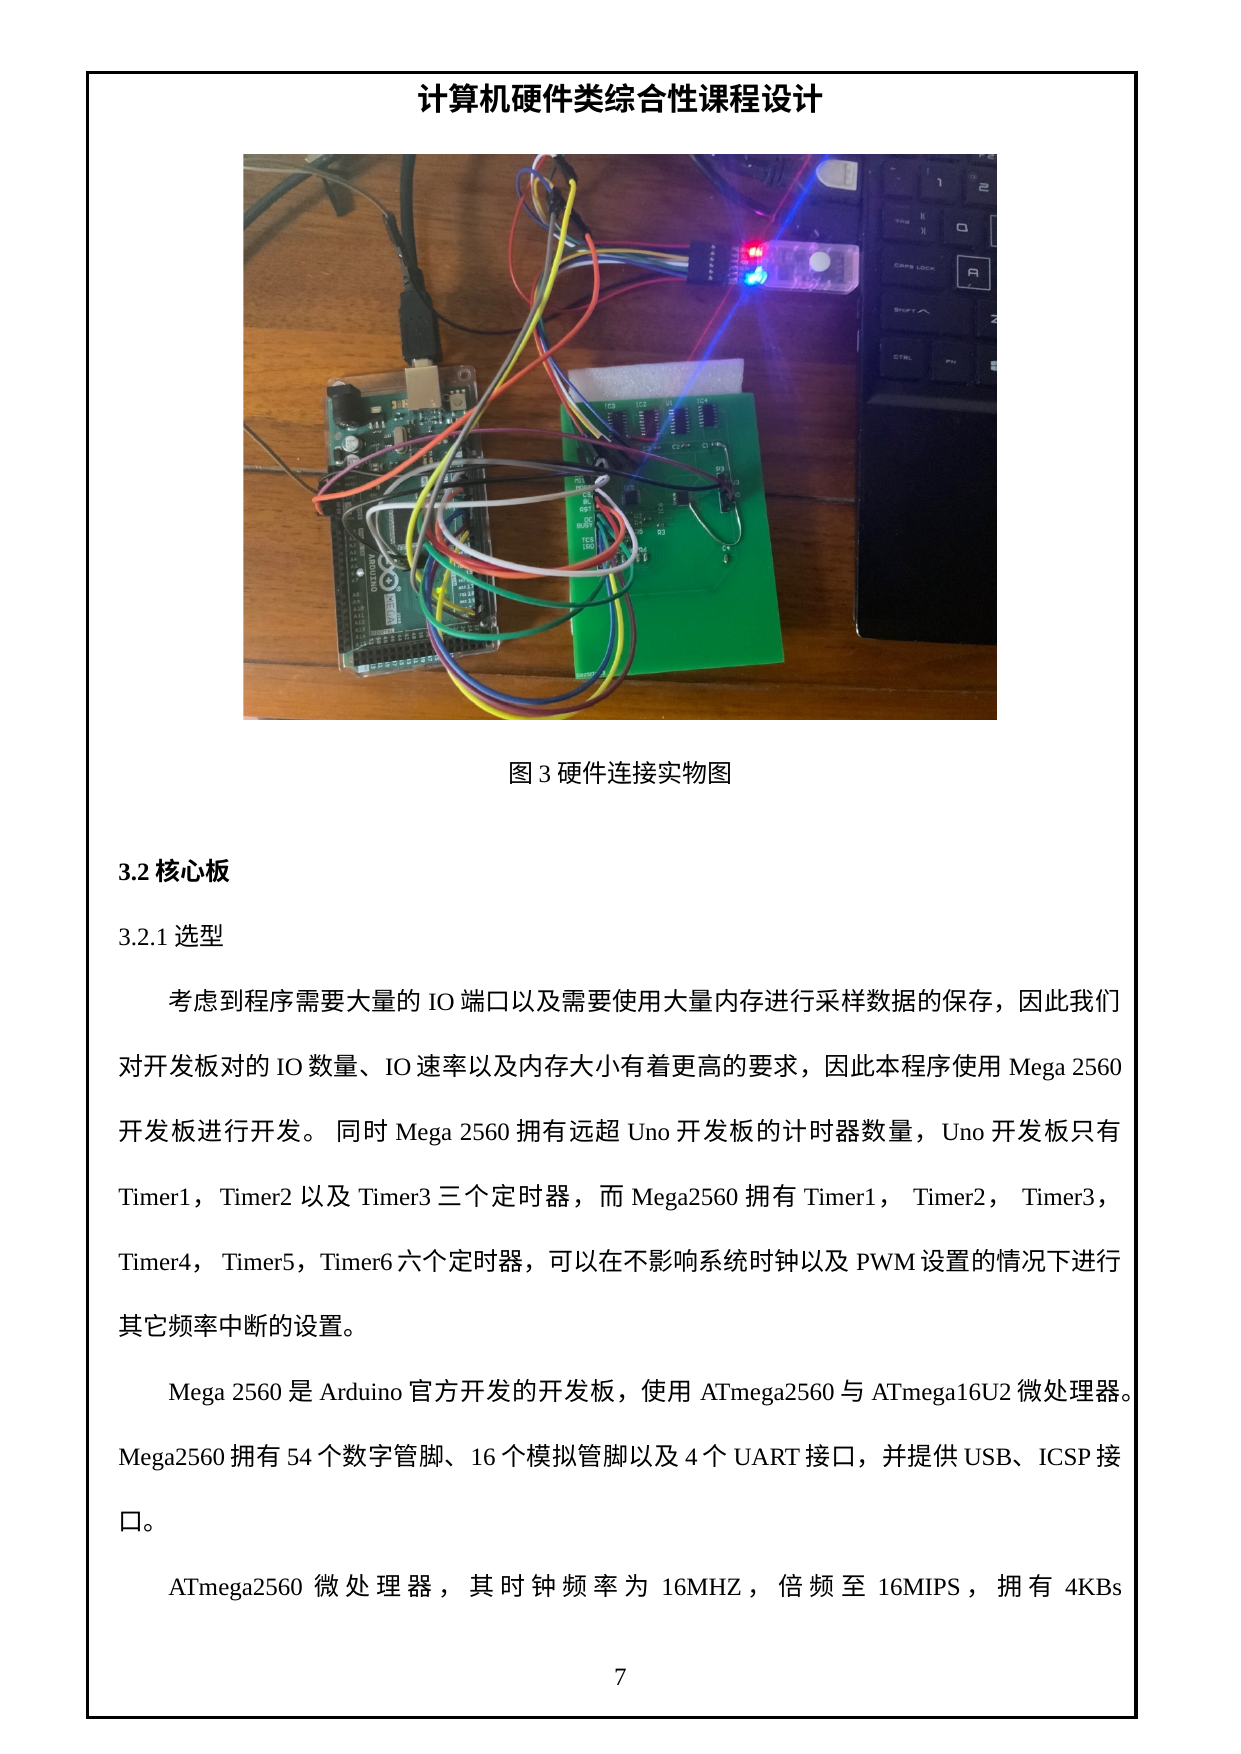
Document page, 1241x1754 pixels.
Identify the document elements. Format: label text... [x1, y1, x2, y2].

text 图3 硬件连接实物图 [118, 739, 1122, 804]
picture [243, 154, 997, 720]
text 3.2 核心板 [118, 837, 1122, 902]
text 考虑到程序需要大量的IO端口以及需要使用大量内存进行采样数据的保存，因此我们对开发板对的IO数量、IO速率以及内存大小有着更高的要求，因此本程序使用Mega 2560开发板进行开发。 同时Mega 2560拥有远超Uno开发板的计时器数量，Uno开发板只有Timer1，Timer2以及Timer3三个定时器，而Mega2560拥有Timer1， Timer2， Timer3， Timer4， Timer5，Timer6六个定时器，可以在不影响系统时钟以及PWM设置的情况下进行其它频率中断的设置。 [118, 967, 1122, 1357]
text 3.2.1 选型 [118, 902, 1122, 967]
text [118, 1552, 1122, 1617]
text Mega 2560是Arduino官方开发的开发板，使用ATmega2560与ATmega16U2微处理器。Mega2560拥有54个数字管脚、16个模拟管脚以及4个UART接口，并提供USB、ICSP接口。 [118, 1357, 1122, 1552]
